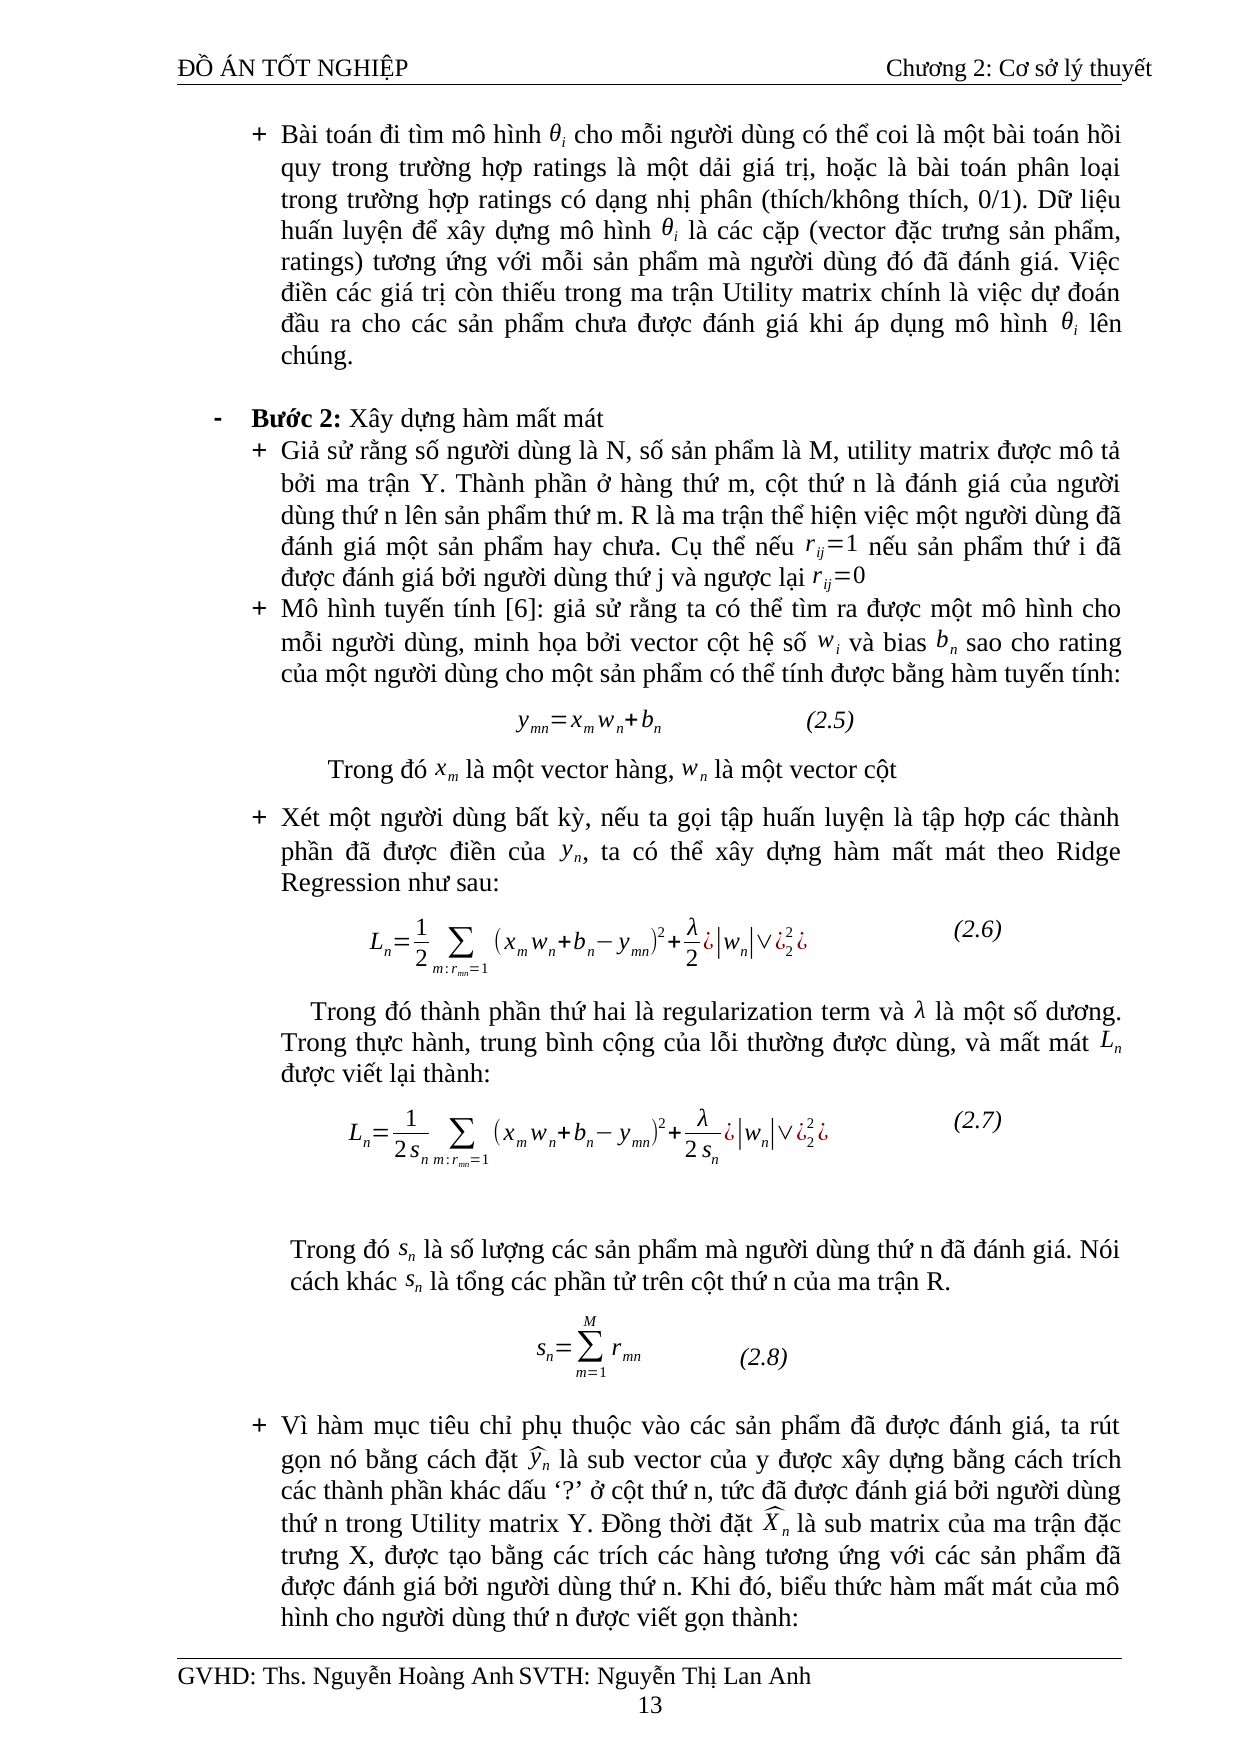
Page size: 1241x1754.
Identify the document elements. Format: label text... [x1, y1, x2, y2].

table_header [381, 705, 795, 753]
table_header [234, 914, 942, 994]
list Vì hàm mục tiêu chỉ phụ thuộc vào các sản phẩm đã được đánh giá, ta rút gọn nó bằng cách đặt là sub vector của y được xây dựng bằng cách trích các thành phần khác dấu ‘?’ ở cột thứ n, tức đã được đánh giá bởi người dùng thứ n trong Utility matrix Y. Đồng thời đặt là sub matrix của ma trận đặc trưng X, được tạo bằng các trích các hàng tương ứng với các sản phẩm đã được đánh giá bởi người dùng thứ n. Khi đó, biểu thức hàm mất mát của mô hình cho người dùng thứ n được viết gọn thành: [251, 1409, 1122, 1633]
table_header (2.8) [728, 1313, 851, 1397]
table_header [448, 1313, 728, 1397]
table_header (2.7) [943, 1105, 1066, 1186]
table_header (2.5) [795, 705, 918, 753]
list Bước 2: Xây dựng hàm mất mát [213, 401, 1122, 434]
list Bài toán đi tìm mô hình cho mỗi người dùng có thể coi là một bài toán hồi quy trong trường hợp ratings là một dải giá trị, hoặc là bài toán phân loại trong trường hợp ratings có dạng nhị phân (thích/không thích, 0/1). Dữ liệu huấn luyện để xây dựng mô hình là các cặp (vector đặc trưng sản phẩm, ratings) tương ứng với mỗi sản phẩm mà người dùng đó đã đánh giá. Việc điền các giá trị còn thiếu trong ma trận Utility matrix chính là việc dự đoán đầu ra cho các sản phẩm chưa được đánh giá khi áp dụng mô hình lên chúng. [251, 118, 1122, 370]
list Giả sử rằng số người dùng là N, số sản phẩm là M, utility matrix được mô tả bởi ma trận Y. Thành phần ở hàng thứ m, cột thứ n là đánh giá của người dùng thứ n lên sản phẩm thứ m. R là ma trận thể hiện việc một người dùng đã đánh giá một sản phẩm hay chưa. Cụ thể nếu nếu sản phẩm thứ i đã được đánh giá bởi người dùng thứ j và ngược lại [251, 434, 1122, 593]
list Trong đó là số lượng các sản phẩm mà người dùng thứ n đã đánh giá. Nói cách khác là tổng các phần tử trên cột thứ n của ma trận R. [290, 1233, 1122, 1296]
table_header (2.6) [943, 914, 1066, 994]
table_header [234, 1105, 942, 1186]
list Xét một người dùng bất kỳ, nếu ta gọi tập huấn luyện là tập hợp các thành phần đã được điền của , ta có thể xây dựng hàm mất mát theo Ridge Regression như sau: [251, 801, 1122, 897]
text Trong đó thành phần thứ hai là regularization term và là một số dương. Trong thực hành, trung bình cộng của lỗi thường được dùng, và mất mát được viết lại thành: [281, 994, 1122, 1088]
list Mô hình tuyến tính : giả sử rằng ta có thể tìm ra được một mô hình cho mỗi người dùng, minh họa bởi vector cột hệ số và bias sao cho rating của một người dùng cho một sản phẩm có thể tính được bằng hàm tuyến tính: [251, 593, 1122, 688]
text Trong đó là một vector hàng, là một vector cột [252, 753, 1122, 784]
